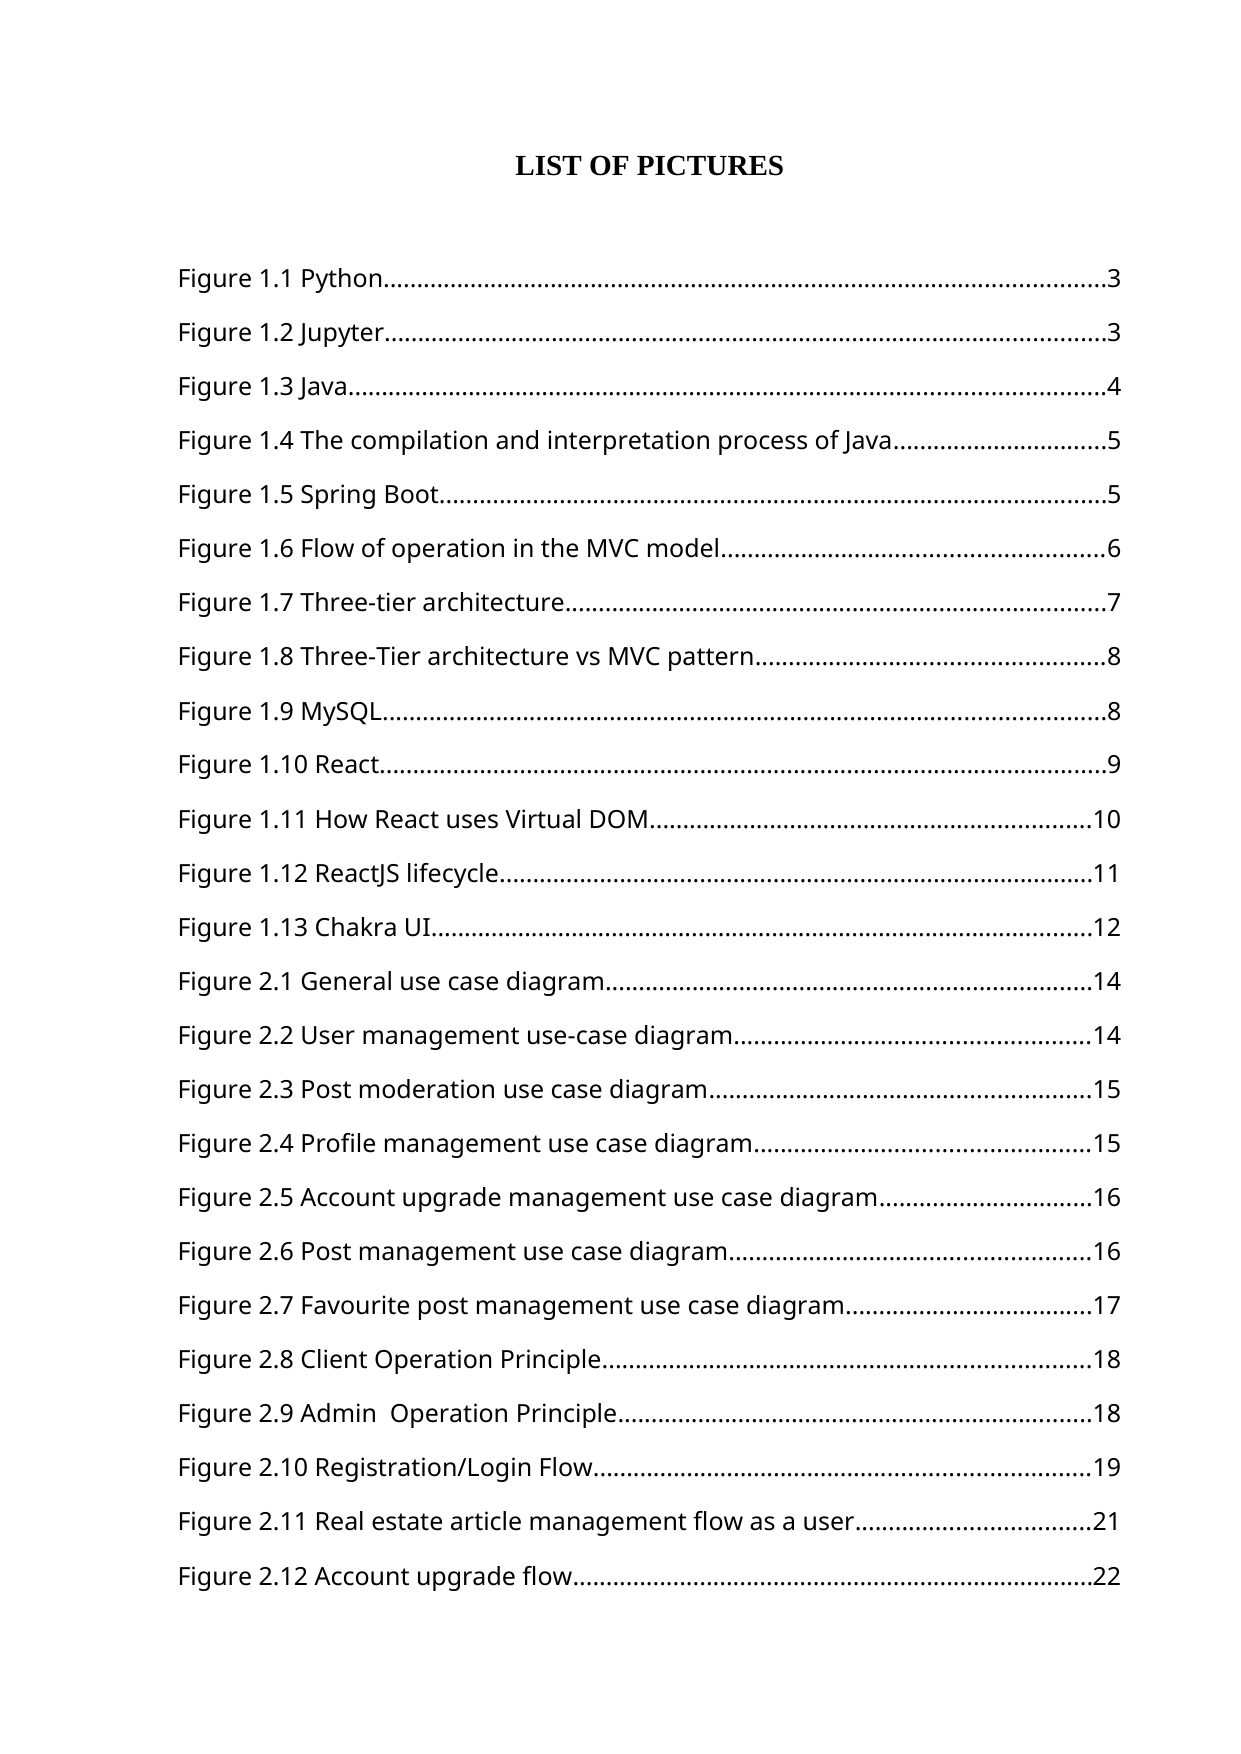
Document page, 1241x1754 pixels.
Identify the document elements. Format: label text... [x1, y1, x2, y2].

text Figure 2.3 Post moderation use case diagram 15 [177, 1072, 1122, 1106]
text Figure 1.4 The compilation and interpretation process of Java 5 [177, 423, 1122, 457]
subtitle LIST OF PICTURES [177, 148, 1122, 181]
text Figure 2.8 Client Operation Principle 18 [177, 1342, 1122, 1376]
text Figure 2.1 General use case diagram 14 [177, 963, 1122, 997]
text Figure 2.10 Registration/Login Flow 19 [177, 1450, 1122, 1484]
text Figure 1.11 How React uses Virtual DOM 10 [177, 801, 1122, 835]
text Figure 1.7 Three-tier architecture 7 [177, 585, 1122, 619]
text Figure 1.10 React 9 [177, 747, 1122, 781]
text Figure 1.6 Flow of operation in the MVC model 6 [177, 531, 1122, 565]
text Figure 1.9 MySQL 8 [177, 693, 1122, 727]
text Figure 2.9 Admin Operation Principle 18 [177, 1396, 1122, 1430]
text Figure 2.11 Real estate article management flow as a user 21 [177, 1504, 1122, 1538]
text Figure 2.6 Post management use case diagram 16 [177, 1234, 1122, 1268]
text Figure 1.2 Jupyter 3 [177, 315, 1122, 349]
text Figure 2.4 Profile management use case diagram 15 [177, 1126, 1122, 1160]
text Figure 2.12 Account upgrade flow 22 [177, 1558, 1122, 1592]
text Figure 1.1 Python 3 [177, 261, 1122, 295]
text Figure 1.3 Java 4 [177, 369, 1122, 403]
text Figure 2.5 Account upgrade management use case diagram 16 [177, 1180, 1122, 1214]
text Figure 2.2 User management use-case diagram 14 [177, 1017, 1122, 1052]
text Figure 2.7 Favourite post management use case diagram 17 [177, 1288, 1122, 1322]
text Figure 1.13 Chakra UI 12 [177, 909, 1122, 943]
text Figure 1.8 Three-Tier architecture vs MVC pattern 8 [177, 639, 1122, 673]
text Figure 1.5 Spring Boot 5 [177, 477, 1122, 511]
text Figure 1.12 ReactJS lifecycle 11 [177, 855, 1122, 889]
